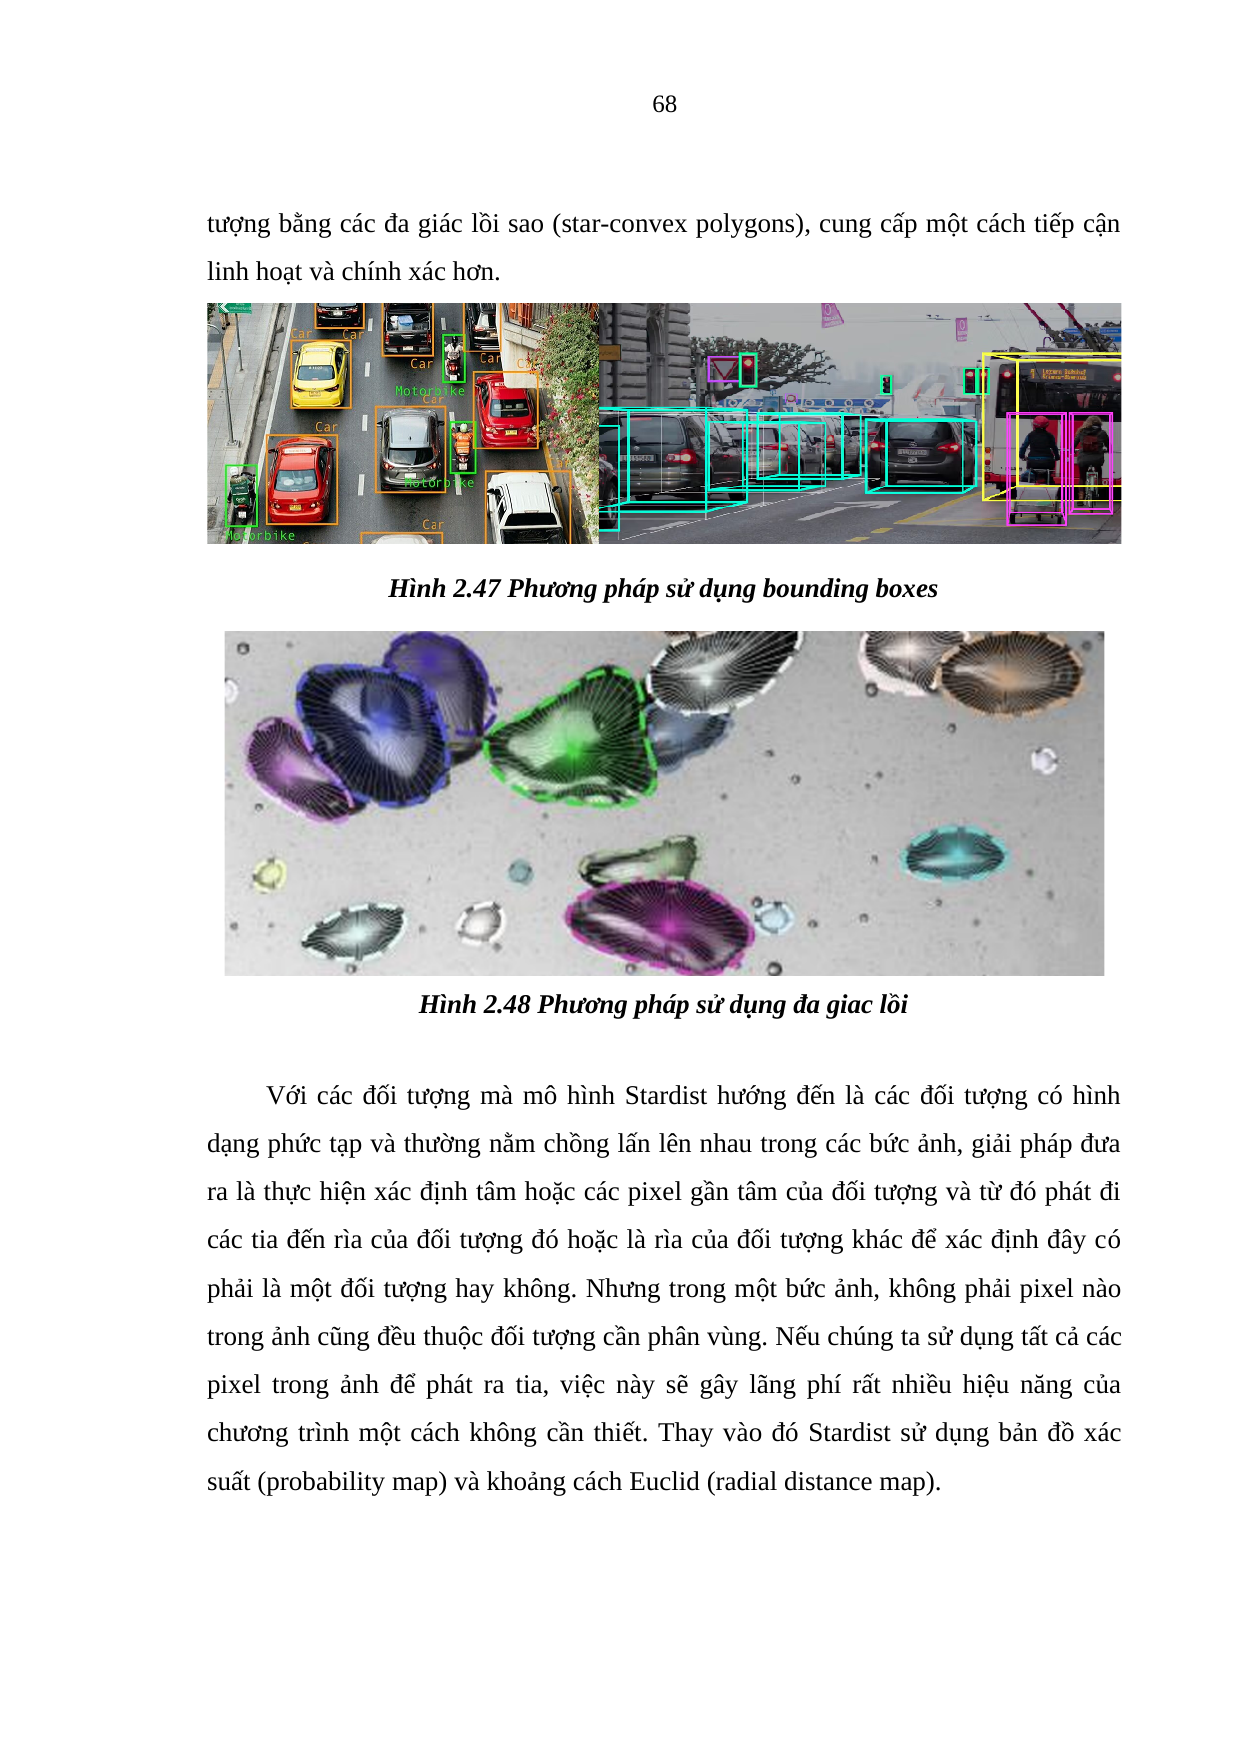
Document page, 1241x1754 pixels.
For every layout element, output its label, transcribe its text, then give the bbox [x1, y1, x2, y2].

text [207, 207, 1122, 286]
picture [207, 303, 1122, 544]
text Hình 2.47 Phương pháp sử dụng bounding boxes [207, 572, 1122, 603]
text Với các đối tượng mà mô hình Stardist hướng đến là các đối tượng có hình dạng phức tạp và thường nằm chồng lấn lên nhau trong các bức ảnh, giải pháp đưa ra là thực hiện xác định tâm hoặc các pixel gần tâm của đối tượng và từ đó phát đi các tia đến rìa của đối tượng đó hoặc là rìa của đối tượng khác để xác định đây có phải là một đối tượng hay không. Nhưng trong một bức ảnh, không phải pixel nào trong ảnh cũng đều thuộc đối tượng cần phân vùng. Nếu chúng ta sử dụng tất cả các pixel trong ảnh để phát ra tia, việc này sẽ gây lãng phí rất nhiều hiệu năng của chương trình một cách không cần thiết. Thay vào đó Stardist sử dụng bản đồ xác suất (probability map) và khoảng cách Euclid (radial distance map). [207, 1079, 1122, 1496]
text Hình 2.48 Phương pháp sử dụng đa giac lồi [207, 988, 1122, 1020]
picture [224, 631, 1105, 976]
